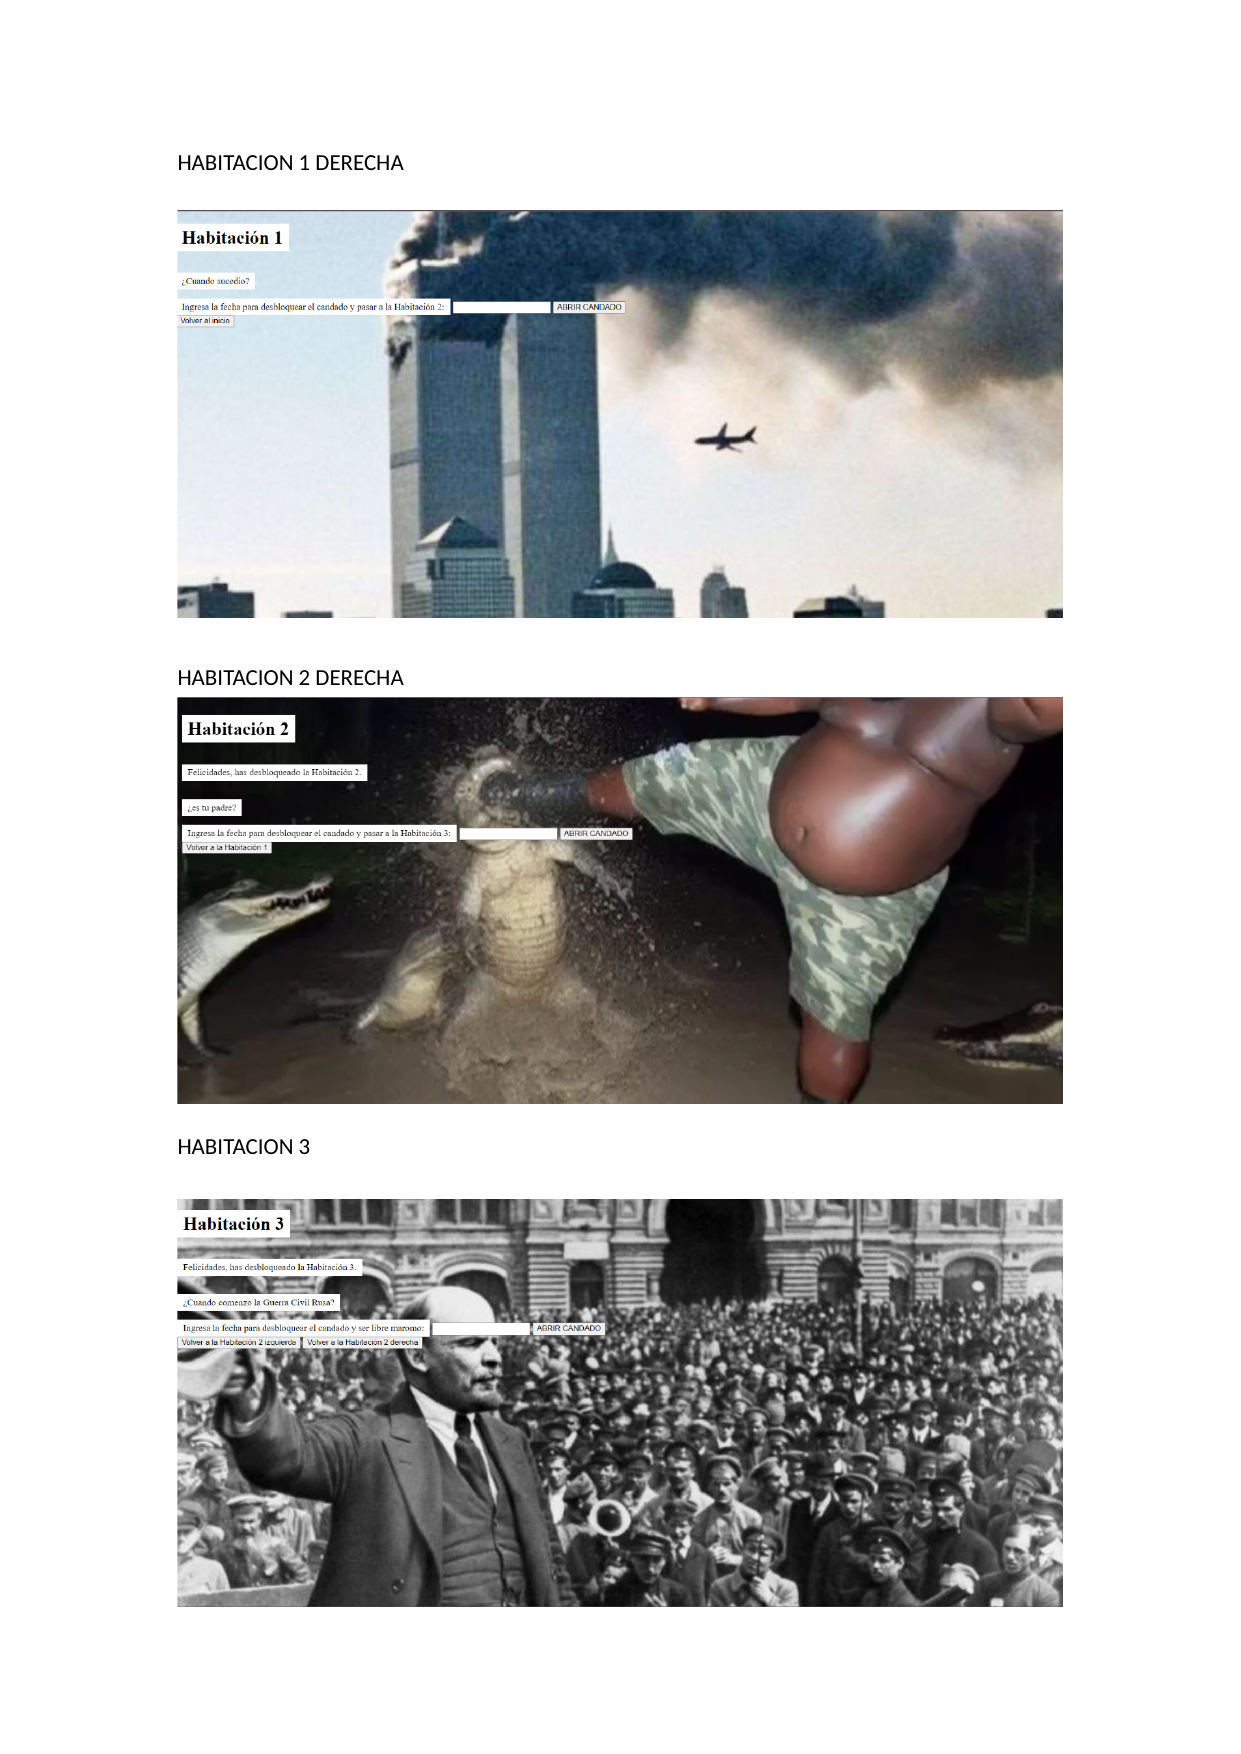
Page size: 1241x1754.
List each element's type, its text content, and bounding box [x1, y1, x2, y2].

text HABITACION 3 [177, 1132, 1063, 1160]
text HABITACION 1 DERECHA [177, 148, 1063, 176]
picture [177, 1199, 1063, 1607]
text HABITACION 2 DERECHA [177, 663, 1063, 691]
picture [177, 697, 1063, 1104]
picture [177, 210, 1063, 618]
